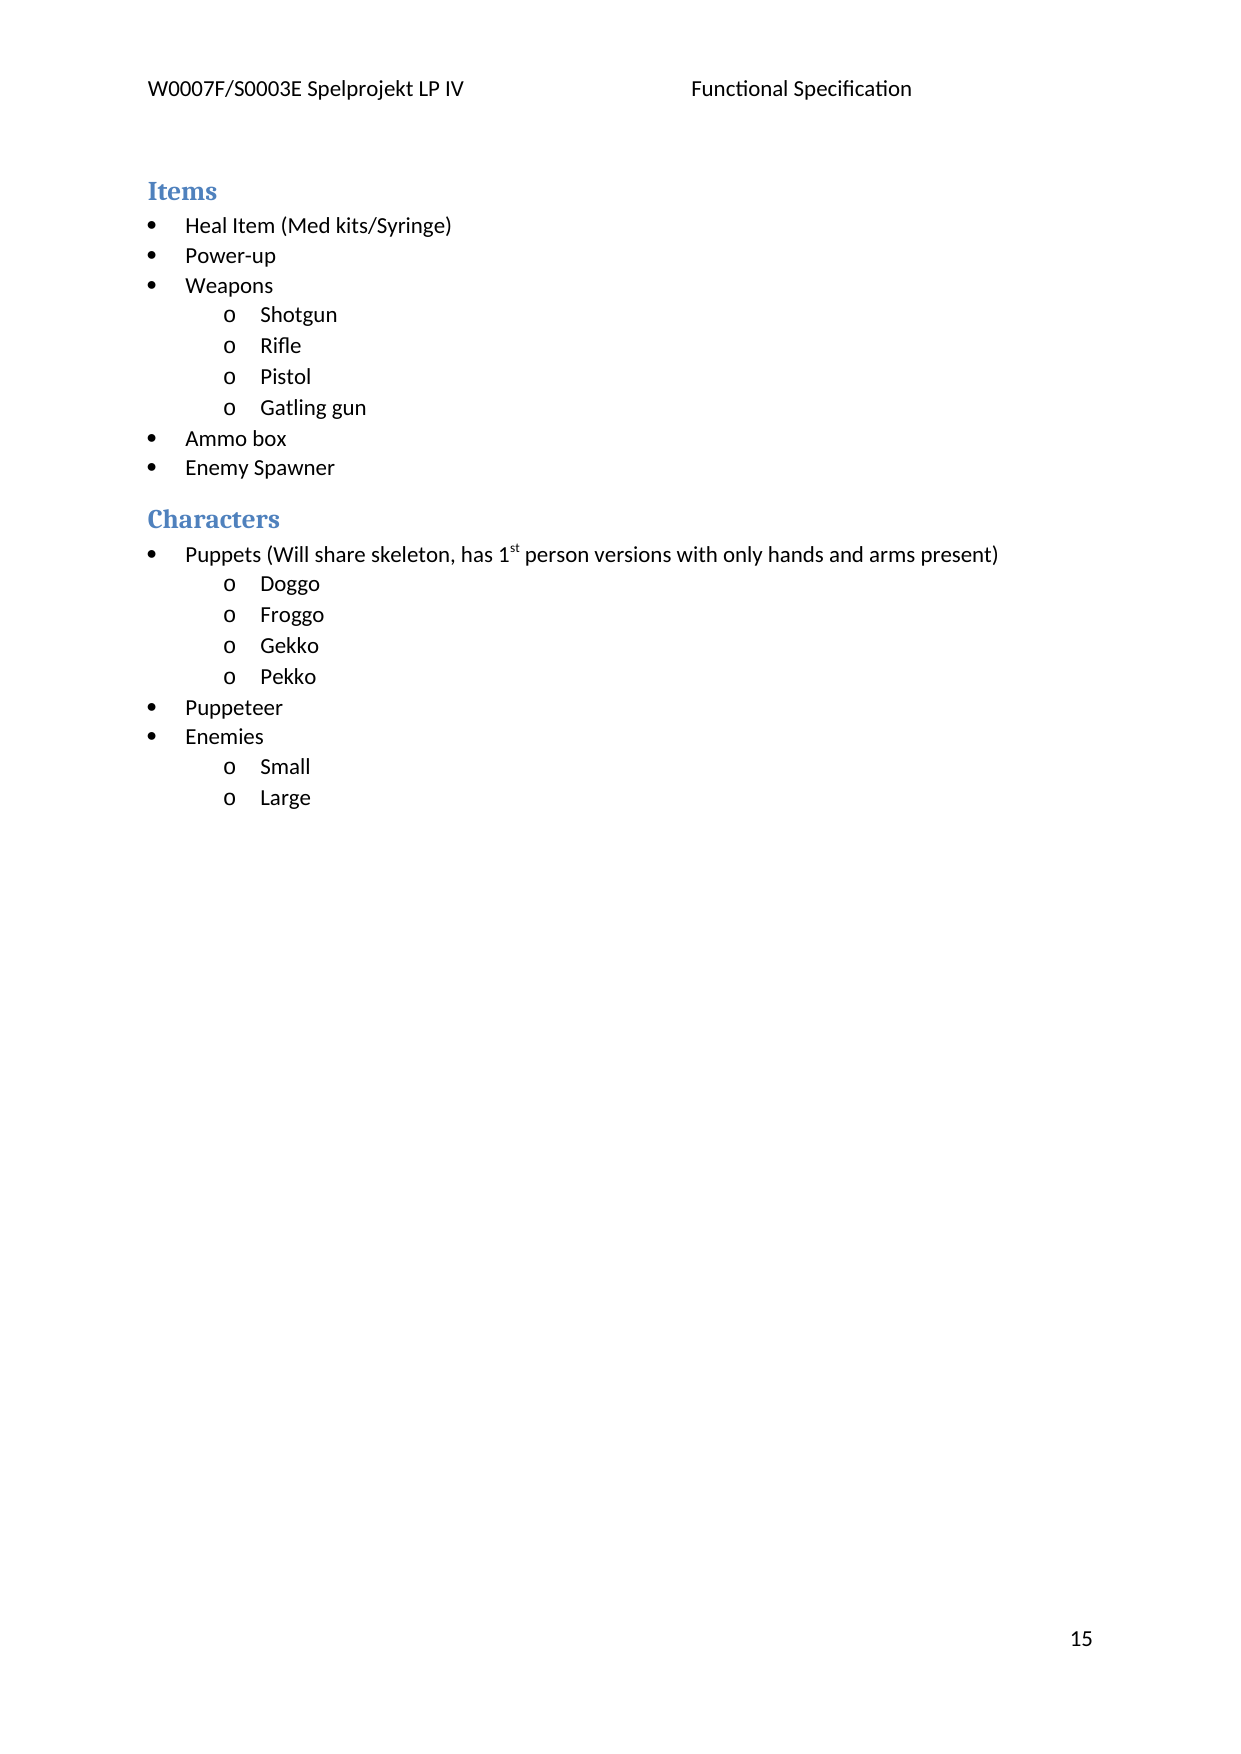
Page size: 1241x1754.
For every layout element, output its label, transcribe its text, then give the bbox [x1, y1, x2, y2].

list Gekko [223, 631, 1093, 660]
subtitle Characters [148, 504, 1093, 535]
list Doggo [223, 569, 1093, 598]
list Weapons [148, 271, 1093, 299]
list Froggo [223, 600, 1093, 629]
list Small [223, 752, 1093, 781]
list Enemy Spawner [148, 453, 1093, 481]
list Shotgun [223, 300, 1093, 329]
list Pistol [223, 362, 1093, 391]
list Power-up [148, 241, 1093, 269]
list Ammo box [148, 424, 1093, 452]
list Pekko [223, 662, 1093, 691]
list Rifle [223, 331, 1093, 360]
list Puppets (Will share skeleton, has 1st person versions with only hands and arms present) [148, 540, 1093, 568]
list Large [223, 783, 1093, 812]
list Gatling gun [223, 393, 1093, 422]
list Enemies [148, 722, 1093, 750]
list Heal Item (Med kits/Syringe) [148, 211, 1093, 239]
subtitle Items [148, 176, 1093, 207]
list Puppeteer [148, 693, 1093, 721]
